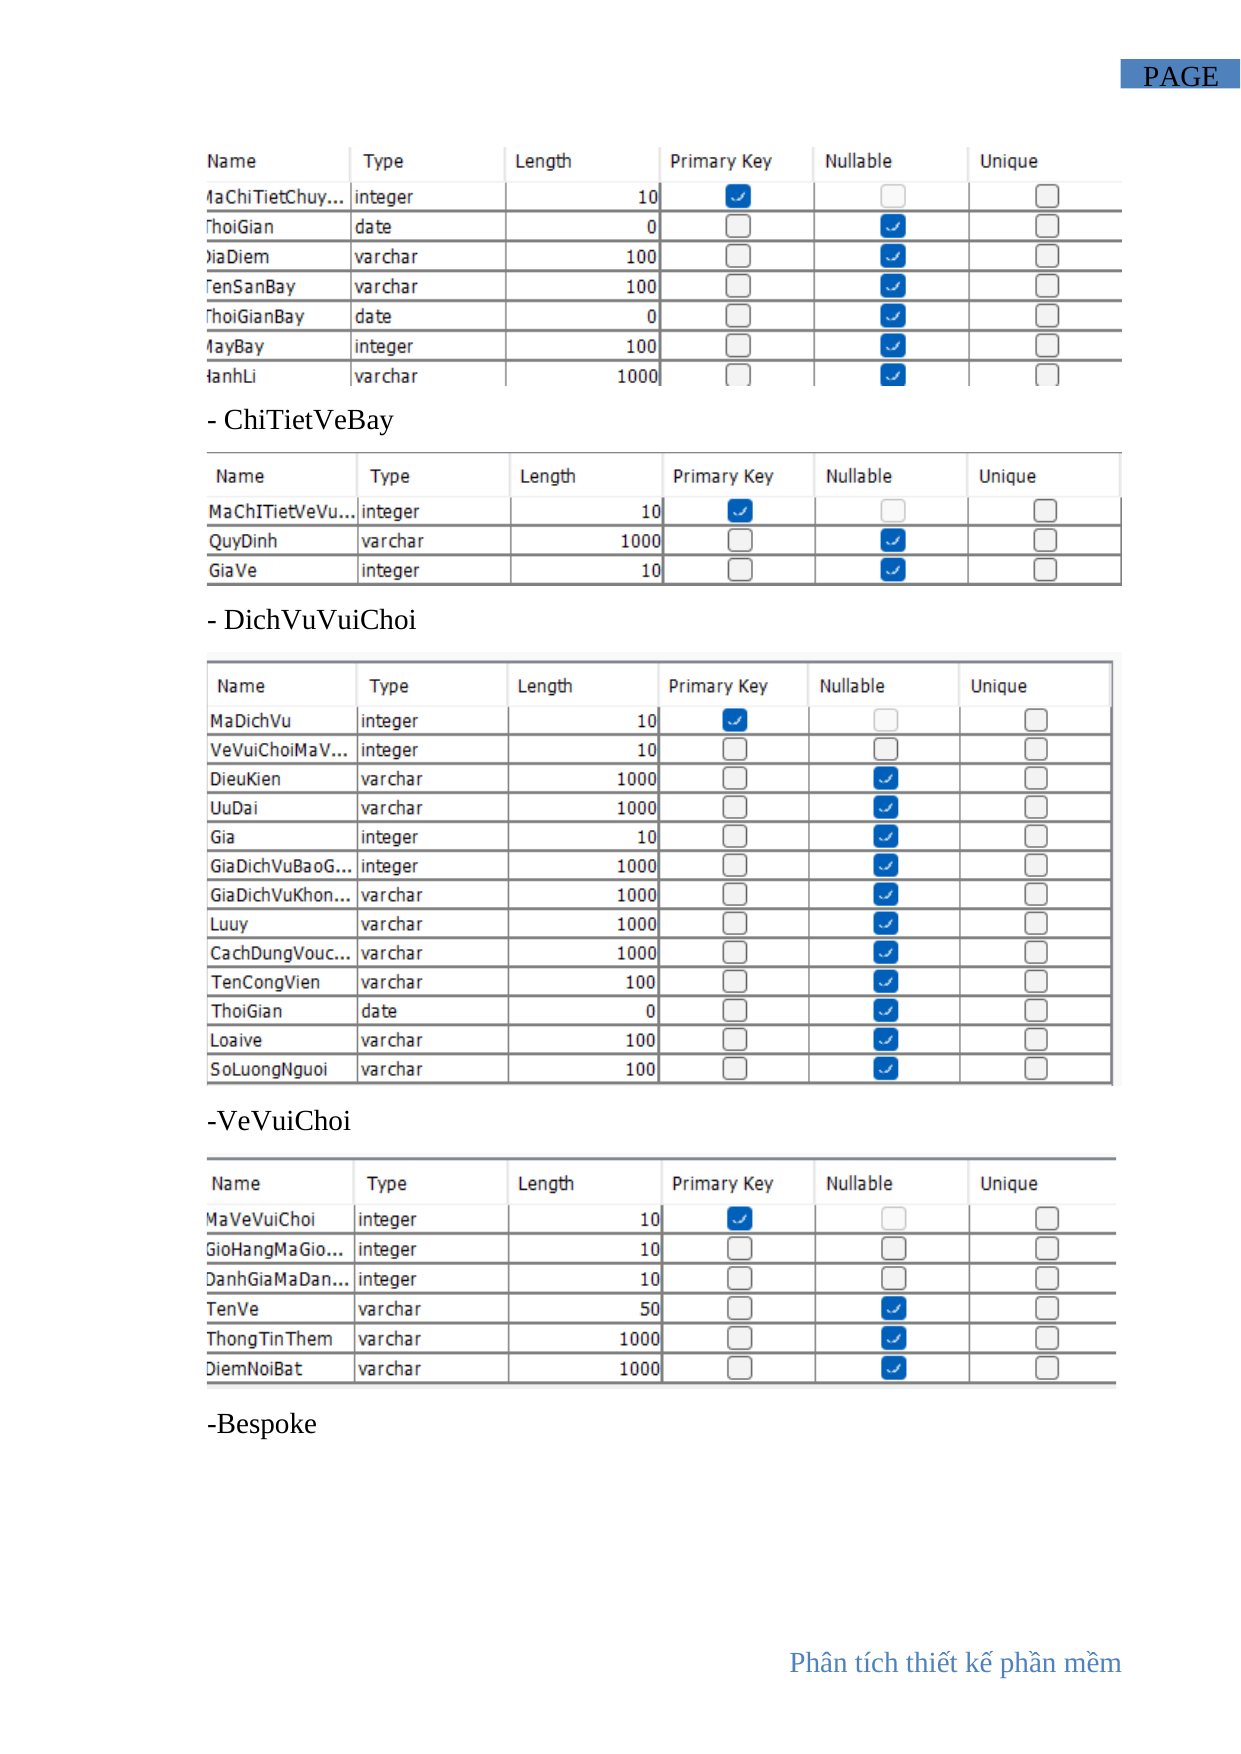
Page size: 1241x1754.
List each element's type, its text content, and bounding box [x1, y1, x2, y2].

picture [206, 652, 1122, 1086]
text -Bespoke [207, 1406, 1122, 1439]
picture [206, 1153, 1117, 1389]
text - ChiTietVeBay [207, 402, 1122, 436]
text -VeVuiChoi [207, 1103, 1122, 1136]
text - DichVuVuiChoi [207, 602, 1122, 636]
picture [206, 147, 1122, 386]
picture [206, 452, 1122, 586]
